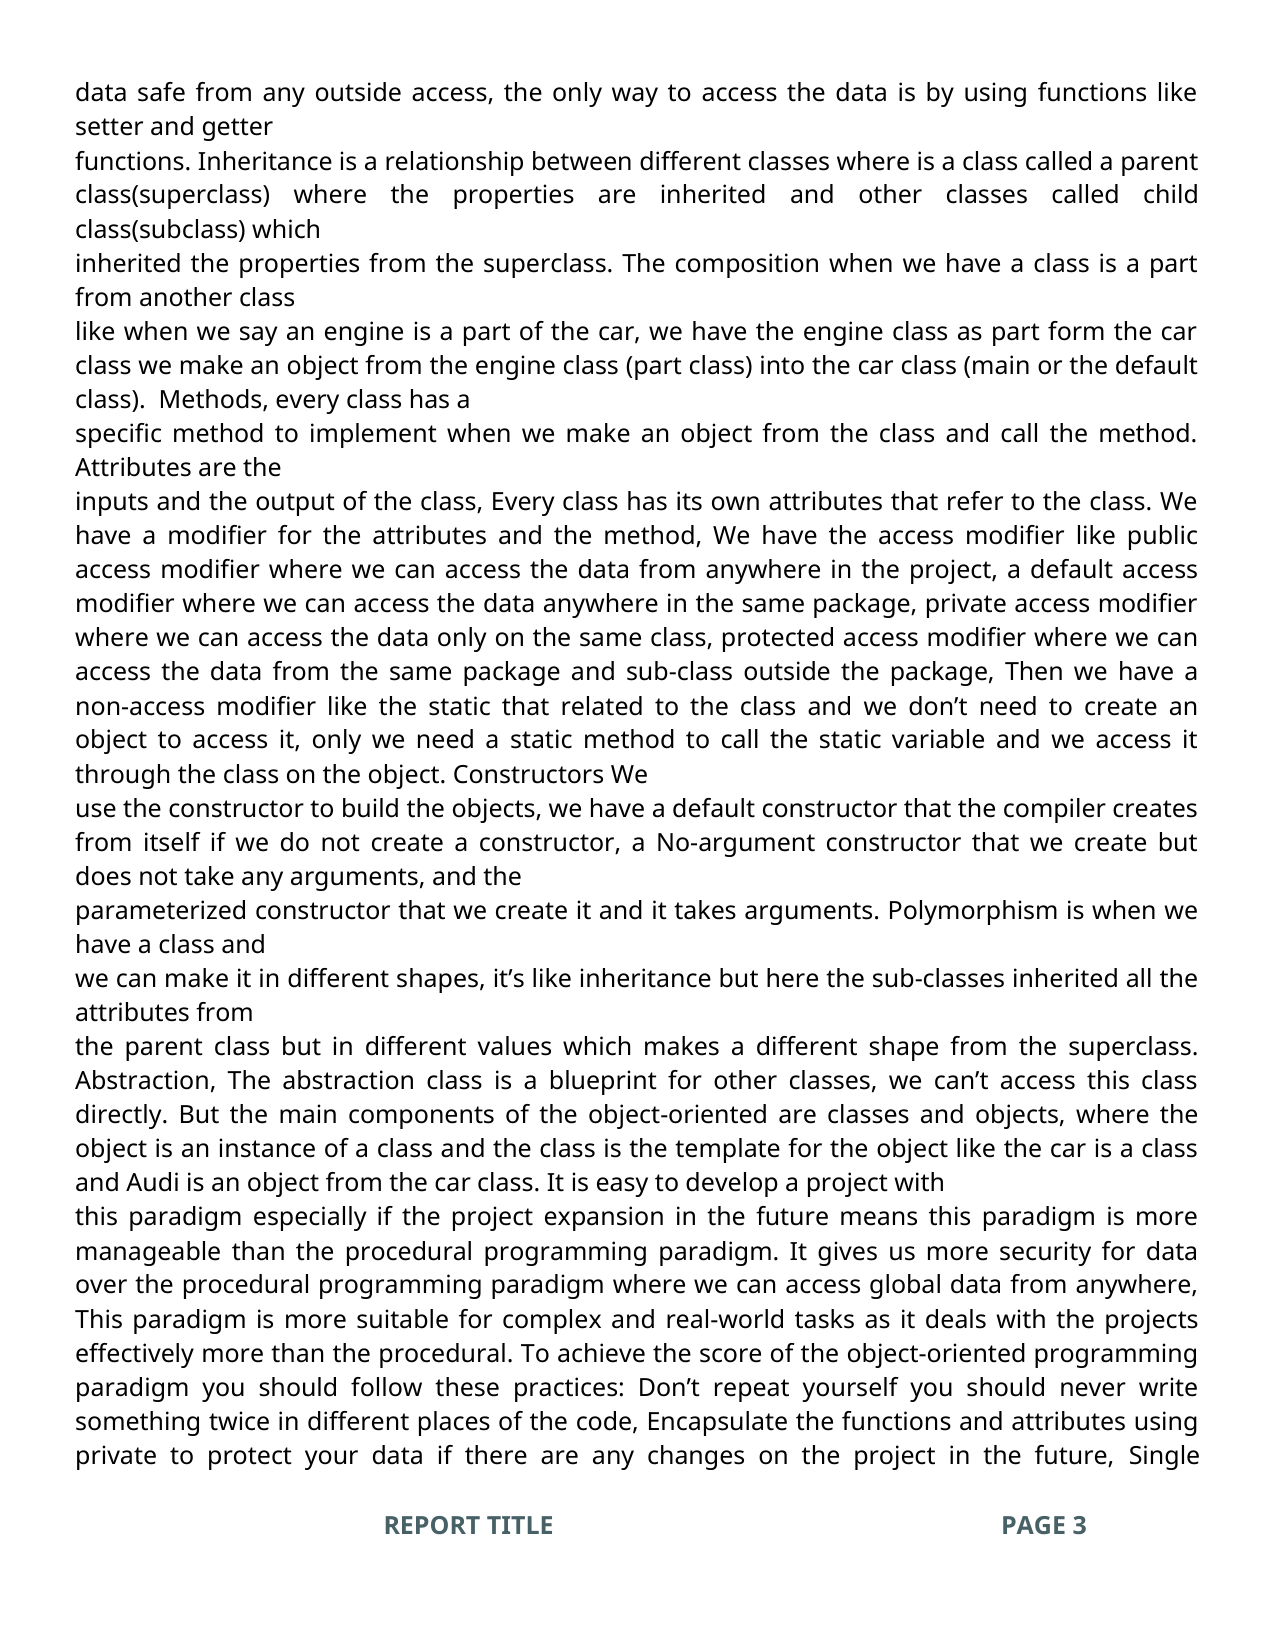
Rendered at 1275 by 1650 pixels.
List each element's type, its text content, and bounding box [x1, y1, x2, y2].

text inputs and the output of the class, Every class has its own attributes that refer to the class. We have a modifier for the attributes and the method, We have the access modifier like public access modifier where we can access the data from anywhere in the project, a default access modifier where we can access the data anywhere in the same package, private access modifier where we can access the data only on the same class, protected access modifier where we can access the data from the same package and sub-class outside the package, Then we have a non-access modifier like the static that related to the class and we don’t need to create an object to access it, only we need a static method to call the static variable and we access it through the class on the object. Constructors We [75, 484, 1200, 790]
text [75, 1199, 1200, 1472]
text like when we say an engine is a part of the car, we have the engine class as part form the car class we make an object from the engine class (part class) into the car class (main or the default class). Methods, every class has a [75, 313, 1200, 416]
text inherited the properties from the superclass. The composition when we have a class is a part from another class [75, 245, 1200, 313]
text parameterized constructor that we create it and it takes arguments. Polymorphism is when we have a class and [75, 892, 1200, 961]
text the parent class but in different values which makes a different shape from the superclass. Abstraction, The abstraction class is a blueprint for other classes, we can’t access this class directly. But the main components of the object-oriented are classes and objects, where the object is an instance of a class and the class is the template for the object like the car is a class and Audi is an object from the car class. It is easy to develop a project with [75, 1029, 1200, 1199]
text functions. Inheritance is a relationship between different classes where is a class called a parent [75, 143, 1200, 177]
text class(superclass) where the properties are inherited and other classes called child class(subclass) which [75, 177, 1200, 245]
text data safe from any outside access, the only way to access the data is by using functions like setter and getter [75, 75, 1200, 143]
text we can make it in different shapes, it’s like inheritance but here the sub-classes inherited all the attributes from [75, 961, 1200, 1029]
text specific method to implement when we make an object from the class and call the method. Attributes are the [75, 416, 1200, 484]
text use the constructor to build the objects, we have a default constructor that the compiler creates from itself if we do not create a constructor, a No-argument constructor that we create but does not take any arguments, and the [75, 790, 1200, 892]
